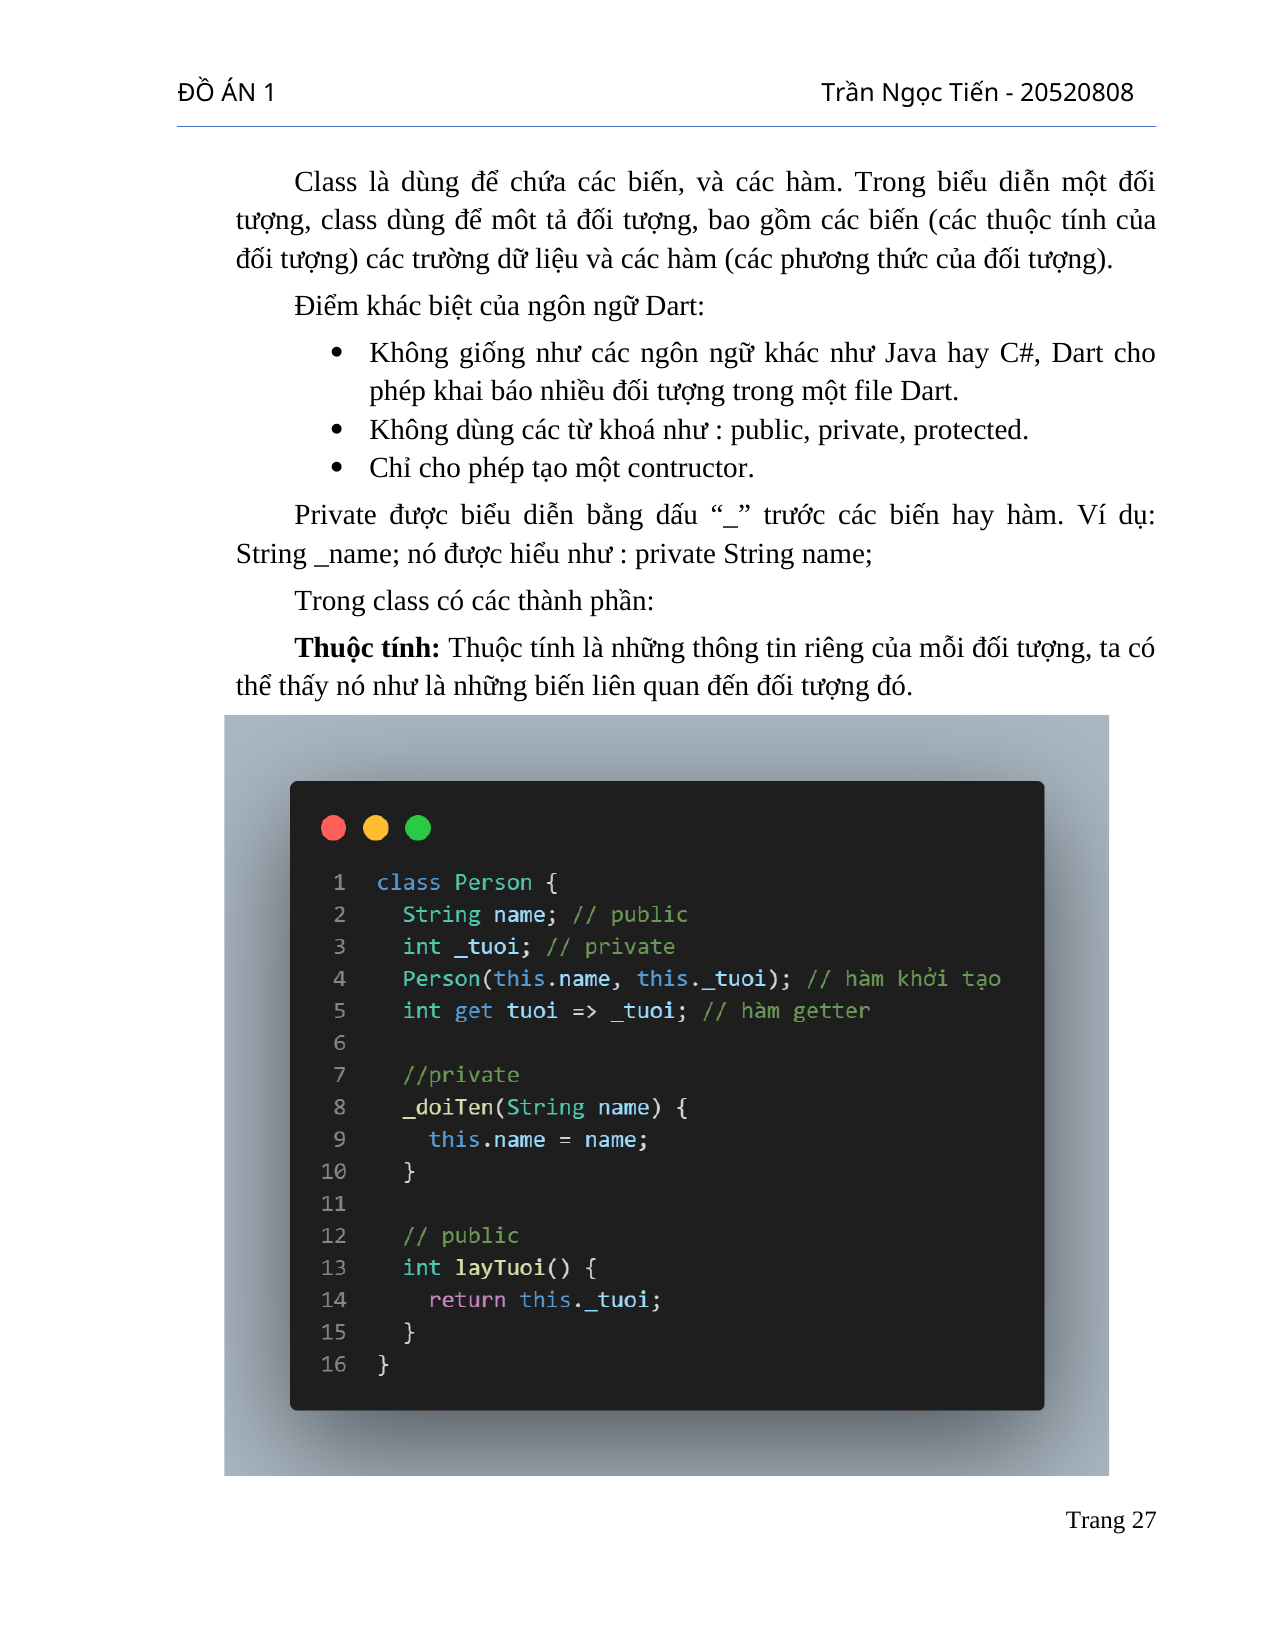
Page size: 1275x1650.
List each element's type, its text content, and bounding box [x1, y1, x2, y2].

text Trong class có các thành phần: [236, 583, 1156, 616]
text Class là dùng để chứa các biến, và các hàm. Trong biểu diễn một đối tượng, class dùng để môt tả đối tượng, bao gồm các biến (các thuộc tính của đối tượng) các trường dữ liệu và các hàm (các phương thức của đối tượng). [236, 164, 1156, 274]
list Không dùng các từ khoá như : public, private, protected. [332, 412, 1156, 446]
text Điểm khác biệt của ngôn ngữ Dart: [236, 288, 1156, 321]
text Private được biểu diễn bằng dấu “_” trước các biến hay hàm. Ví dụ: String _name; nó được hiểu như : private String name; [236, 497, 1156, 569]
picture [224, 715, 1110, 1476]
list Không giống như các ngôn ngữ khác như Java hay C#, Dart cho phép khai báo nhiều đối tượng trong một file Dart. [332, 335, 1156, 407]
list Chỉ cho phép tạo một contructor. [332, 451, 1156, 484]
text Thuộc tính: Thuộc tính là những thông tin riêng của mỗi đối tượng, ta có thể thấy nó như là những biến liên quan đến đối tượng đó. [236, 630, 1156, 702]
